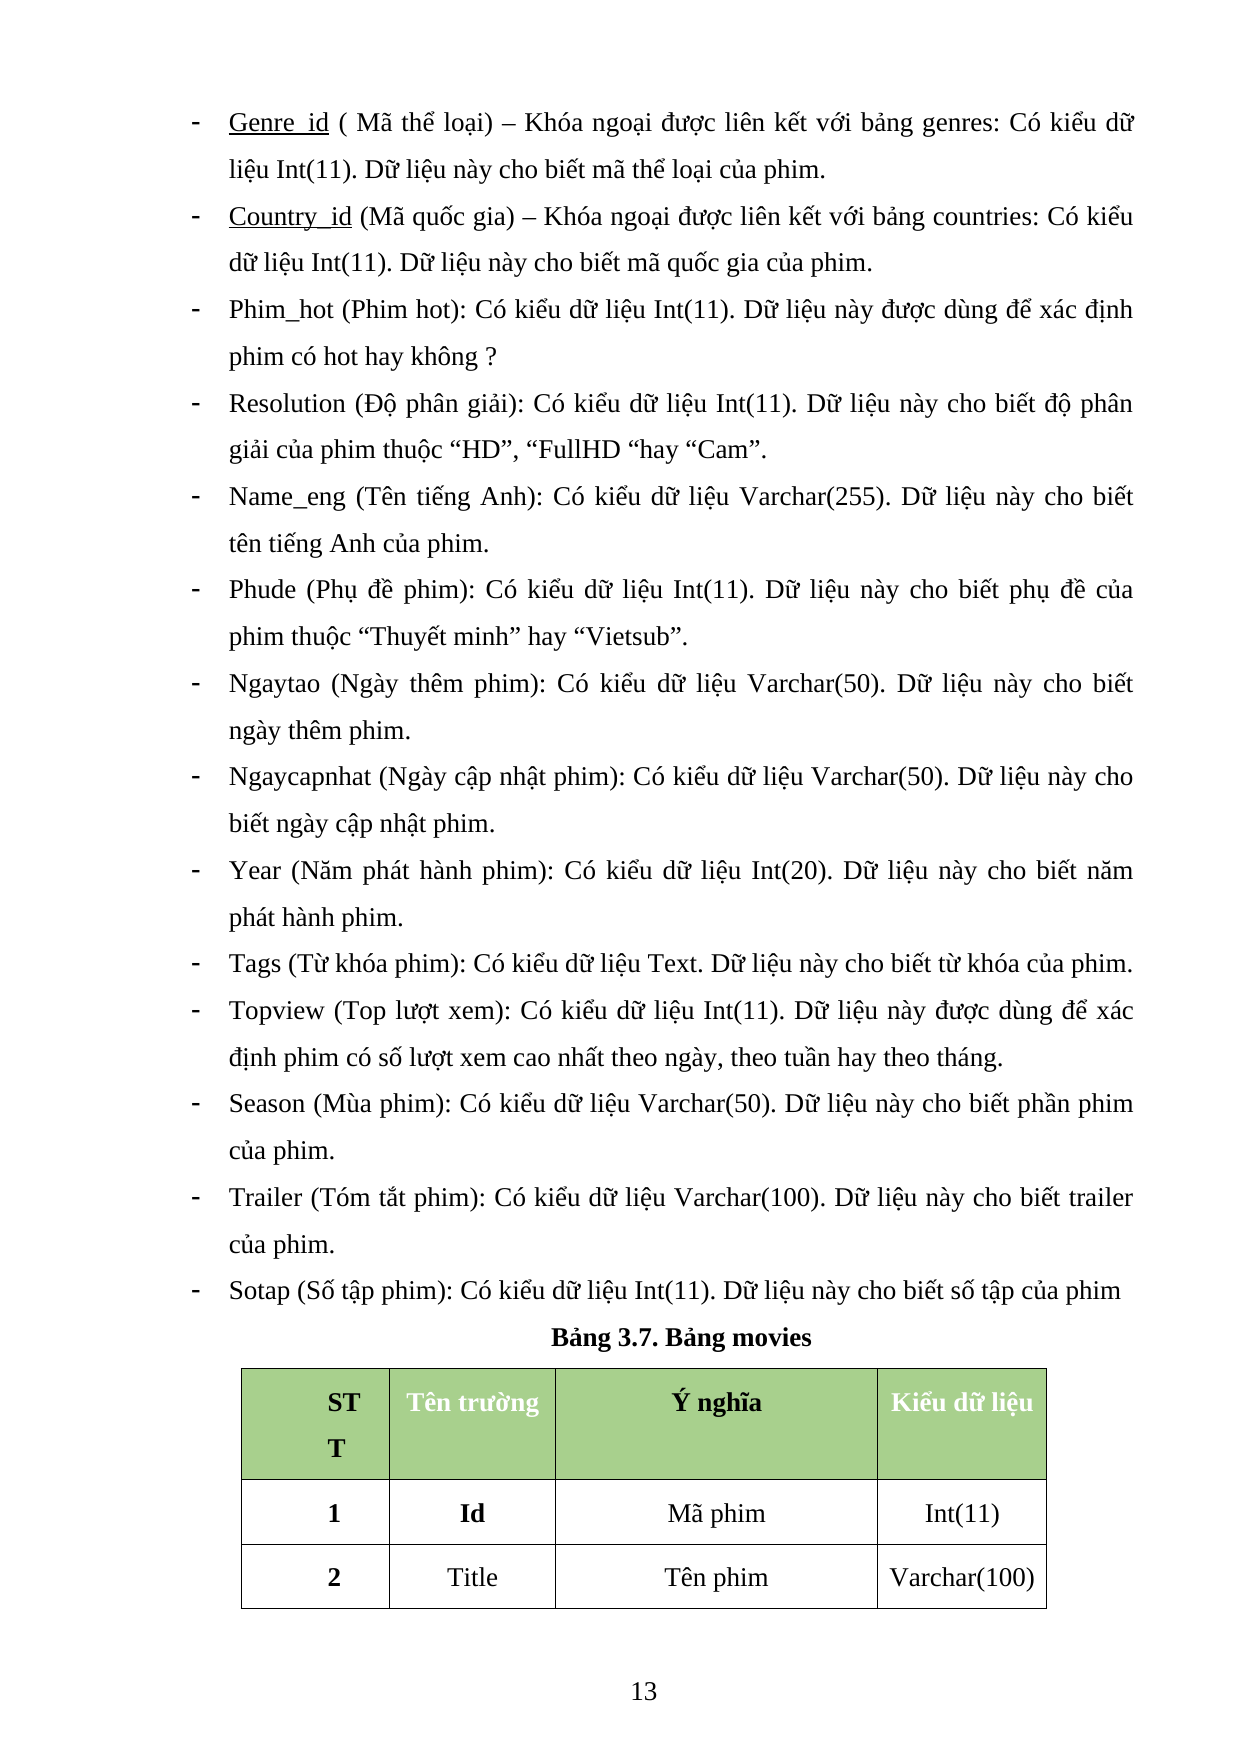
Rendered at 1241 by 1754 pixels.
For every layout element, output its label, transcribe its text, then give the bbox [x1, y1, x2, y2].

list Ngaycapnhat (Ngày cập nhật phim): Có kiểu dữ liệu Varchar(50). Dữ liệu này cho biết ngày cập nhật phim. [191, 760, 1134, 838]
list Country_id (Mã quốc gia) – Khóa ngoại được liên kết với bảng countries: Có kiểu dữ liệu Int(11). Dữ liệu này cho biết mã quốc gia của phim. [191, 200, 1134, 278]
table_header Ý nghĩa [556, 1369, 877, 1479]
list Ngaytao (Ngày thêm phim): Có kiểu dữ liệu Varchar(50). Dữ liệu này cho biết ngày thêm phim. [191, 667, 1134, 745]
table_header STT [242, 1369, 389, 1479]
list Topview (Top lượt xem): Có kiểu dữ liệu Int(11). Dữ liệu này được dùng để xác định phim có số lượt xem cao nhất theo ngày, theo tuần hay theo tháng. [191, 994, 1134, 1072]
text Bảng 3.7. Bảng movies [228, 1321, 1134, 1352]
table_cell 1 [242, 1480, 389, 1543]
list Season (Mùa phim): Có kiểu dữ liệu Varchar(50). Dữ liệu này cho biết phần phim của phim. [191, 1088, 1134, 1166]
list Phude (Phụ đề phim): Có kiểu dữ liệu Int(11). Dữ liệu này cho biết phụ đề của phim thuộc “Thuyết minh” hay “Vietsub”. [191, 573, 1134, 651]
table_header Kiểu dữ liệu [878, 1369, 1046, 1479]
table_cell Tên phim [556, 1545, 877, 1608]
table_header Tên trường [390, 1369, 555, 1479]
table_cell Int(11) [878, 1480, 1046, 1543]
list Sotap (Số tập phim): Có kiểu dữ liệu Int(11). Dữ liệu này cho biết số tập của phim [191, 1274, 1134, 1306]
table_cell Mã phim [556, 1480, 877, 1543]
list Genre_id ( Mã thể loại) – Khóa ngoại được liên kết với bảng genres: Có kiểu dữ liệu Int(11). Dữ liệu này cho biết mã thể loại của phim. [191, 106, 1134, 184]
list Year (Năm phát hành phim): Có kiểu dữ liệu Int(20). Dữ liệu này cho biết năm phát hành phim. [191, 854, 1134, 932]
list Name_eng (Tên tiếng Anh): Có kiểu dữ liệu Varchar(255). Dữ liệu này cho biết tên tiếng Anh của phim. [191, 480, 1134, 558]
list Resolution (Độ phân giải): Có kiểu dữ liệu Int(11). Dữ liệu này cho biết độ phân giải của phim thuộc “HD”, “FullHD “hay “Cam”. [191, 387, 1134, 464]
table_cell Varchar(100) [878, 1545, 1046, 1608]
list Tags (Từ khóa phim): Có kiểu dữ liệu Text. Dữ liệu này cho biết từ khóa của phim. [191, 947, 1134, 978]
table_cell 2 [242, 1545, 389, 1608]
table_cell Title [390, 1545, 555, 1608]
list Trailer (Tóm tắt phim): Có kiểu dữ liệu Varchar(100). Dữ liệu này cho biết trailer của phim. [191, 1181, 1134, 1259]
table_cell Id [390, 1480, 555, 1543]
list Phim_hot (Phim hot): Có kiểu dữ liệu Int(11). Dữ liệu này được dùng để xác định phim có hot hay không ? [191, 293, 1134, 371]
